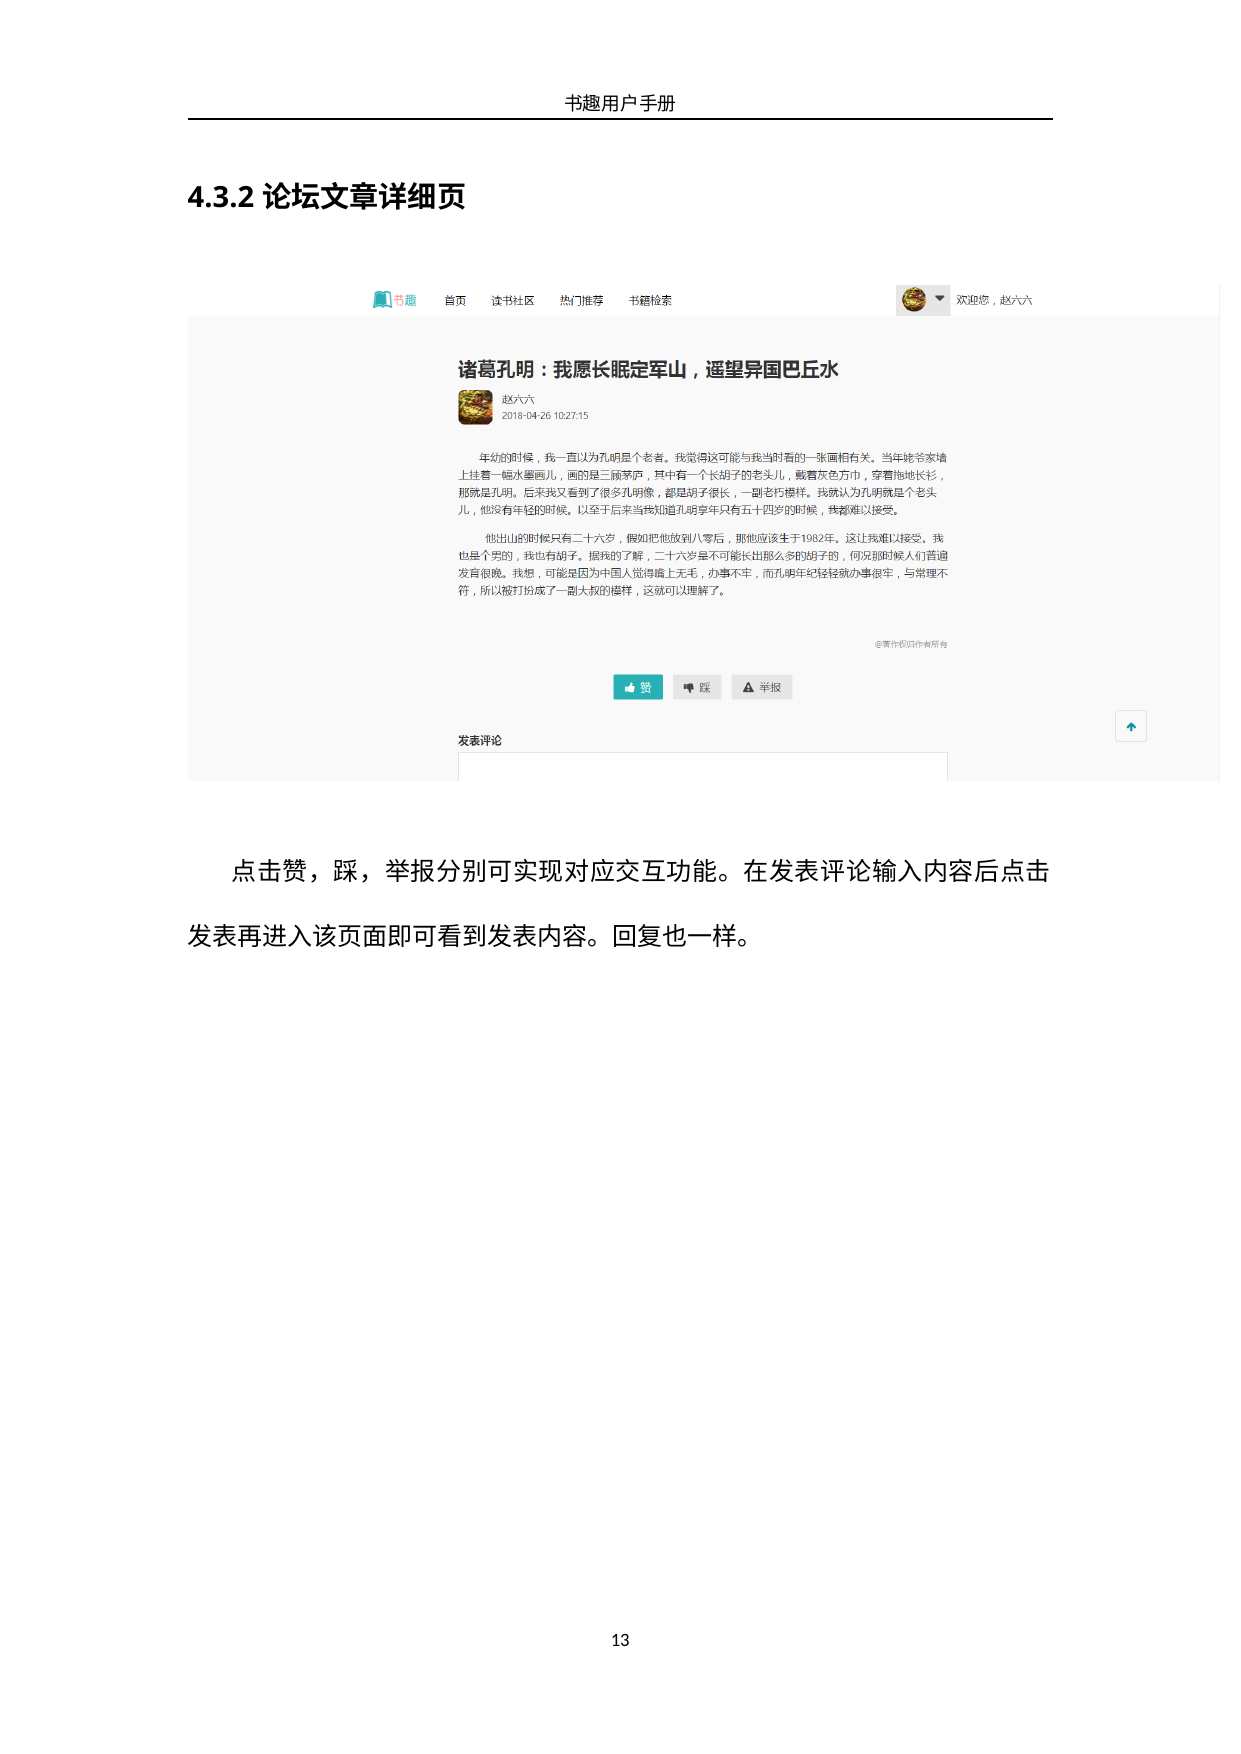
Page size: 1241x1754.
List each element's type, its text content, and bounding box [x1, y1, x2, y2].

picture [187, 285, 1220, 781]
subtitle 4.3.2 论坛文章详细页 [187, 162, 1053, 227]
text 点击赞，踩，举报分别可实现对应交互功能。在发表评论输入内容后点击发表再进入该页面即可看到发表内容。回复也一样。 [187, 837, 1053, 967]
